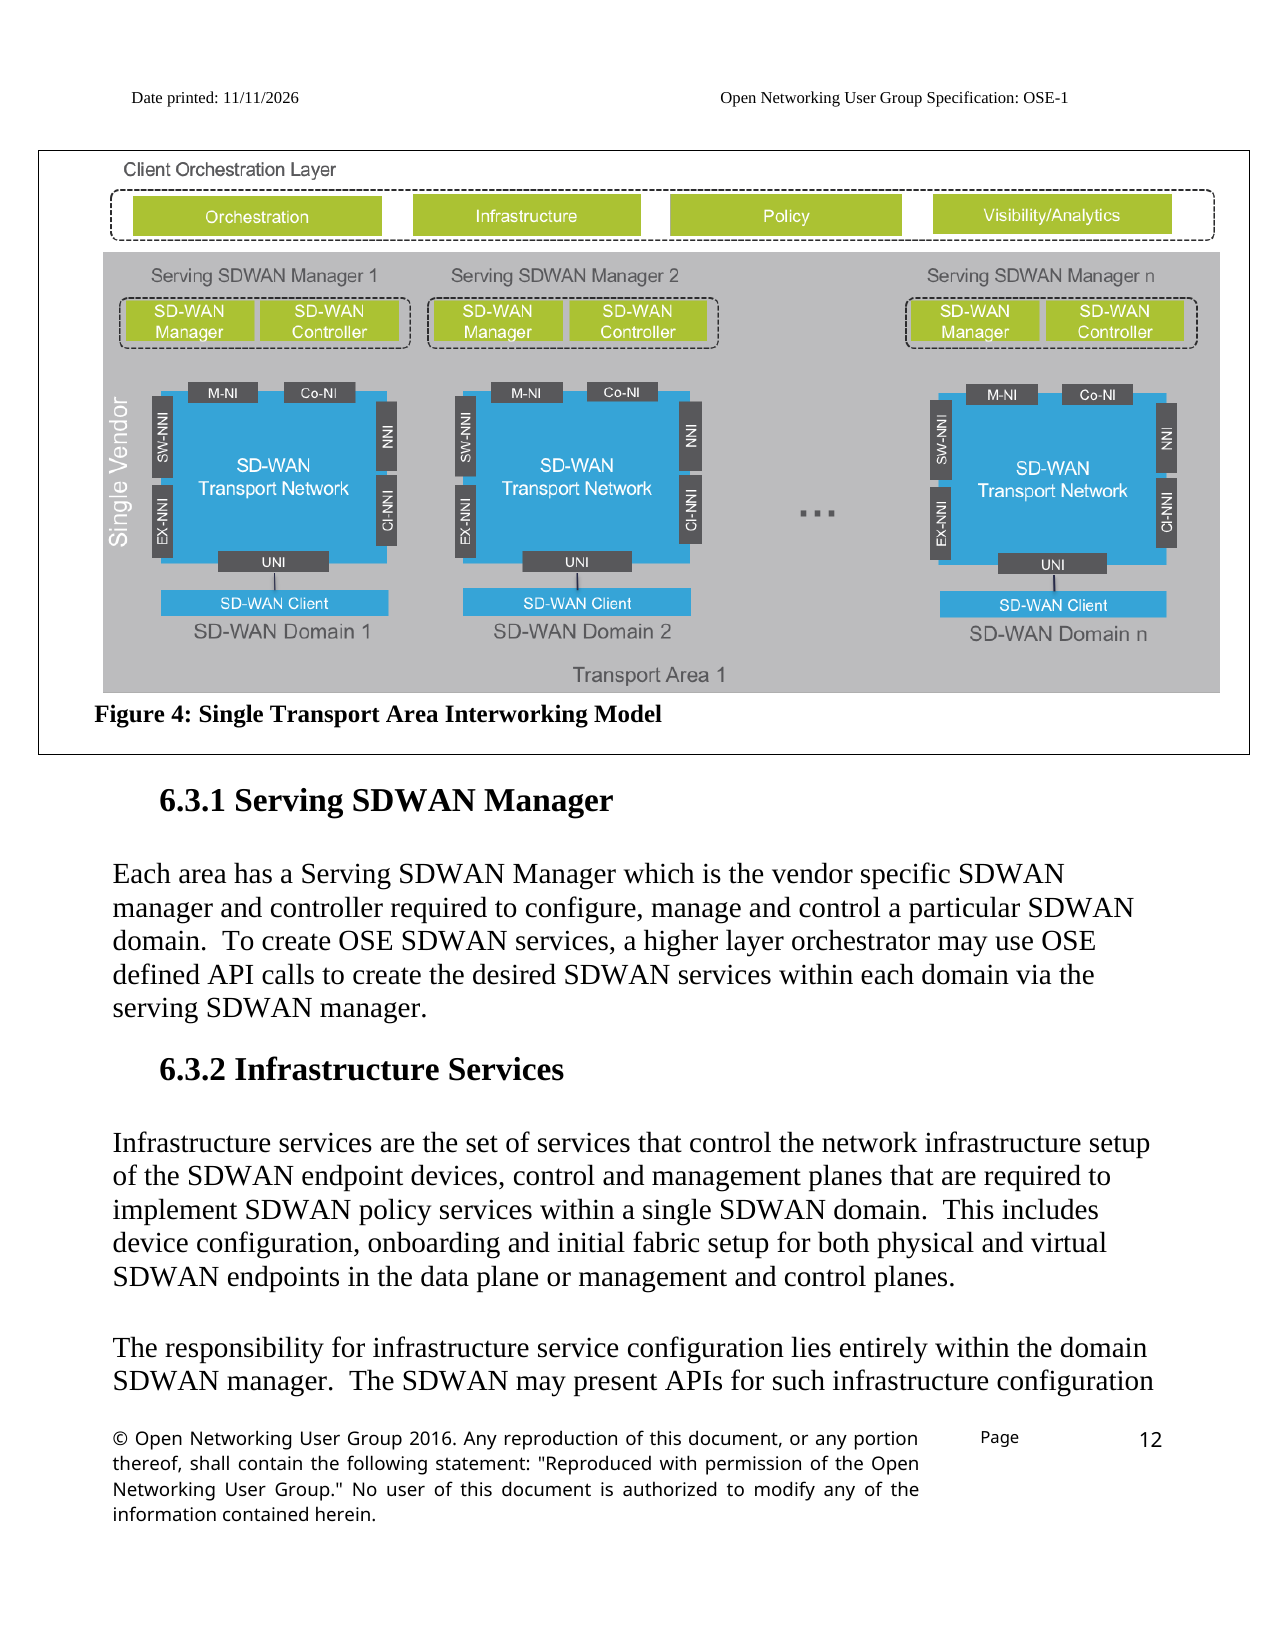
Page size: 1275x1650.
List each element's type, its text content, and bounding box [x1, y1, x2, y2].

text Each area has a Serving SDWAN Manager which is the vendor specific SDWAN manager and controller required to configure, manage and control a particular SDWAN domain. To create OSE SDWAN services, a higher layer orchestrator may use OSE defined API calls to create the desired SDWAN services within each domain via the serving SDWAN manager. [112, 856, 1162, 1024]
picture [94, 152, 1220, 699]
table_header Figure 4: Single Transport Area Interworking Model [39, 151, 1249, 754]
subtitle Serving SDWAN Manager [159, 780, 1162, 819]
subtitle Infrastructure Services [159, 1049, 1162, 1087]
text Infrastructure services are the set of services that control the network infrastructure setup of the SDWAN endpoint devices, control and management planes that are required to implement SDWAN policy services within a single SDWAN domain. This includes device configuration, onboarding and initial fabric setup for both physical and virtual SDWAN endpoints in the data plane or management and control planes. [112, 1125, 1162, 1292]
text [112, 1330, 1162, 1397]
